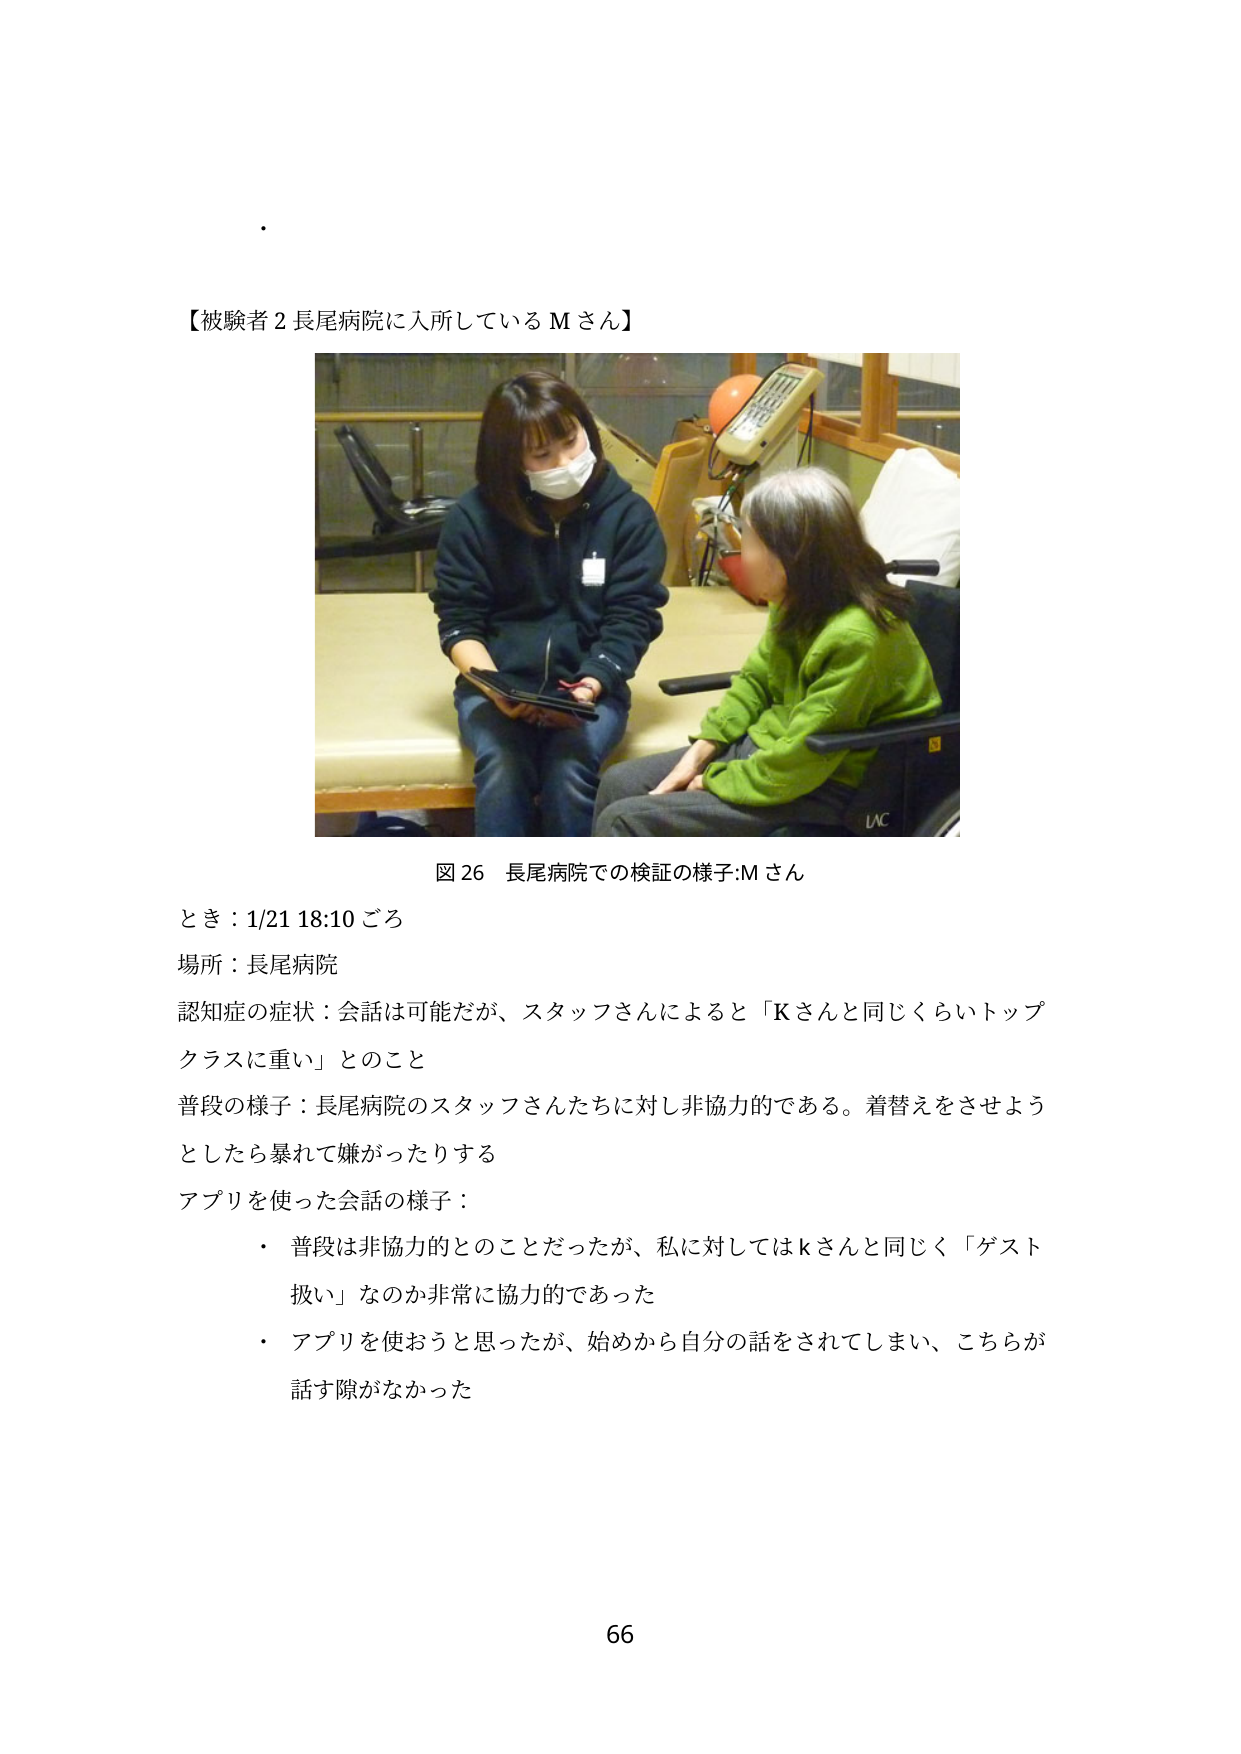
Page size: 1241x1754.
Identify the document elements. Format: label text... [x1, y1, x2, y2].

text 【被験者2 長尾病院に入所しているMさん】 [177, 299, 1063, 340]
text 場所：長尾病院 [177, 943, 1063, 985]
text アプリを使った会話の様子： [177, 1178, 1063, 1220]
picture [314, 353, 960, 837]
list 普段は非協力的とのことだったが、私に対してはkさんと同じく「ゲスト扱い」なのか非常に協力的であった [252, 1225, 1063, 1315]
text 図26 長尾病院での検証の様子:Mさん [177, 850, 1063, 892]
text 認知症の症状：会話は可能だが、スタッフさんによると「Kさんと同じくらいトップクラスに重い」とのこと [177, 989, 1063, 1079]
text とき：1/21 18:10ごろ [177, 896, 1063, 938]
text 普段の様子：長尾病院のスタッフさんたちに対し非協力的である。着替えをさせようとしたら暴れて嫌がったりする [177, 1084, 1063, 1174]
list アプリを使おうと思ったが、始めから自分の話をされてしまい、こちらが話す隙がなかった [252, 1319, 1063, 1409]
